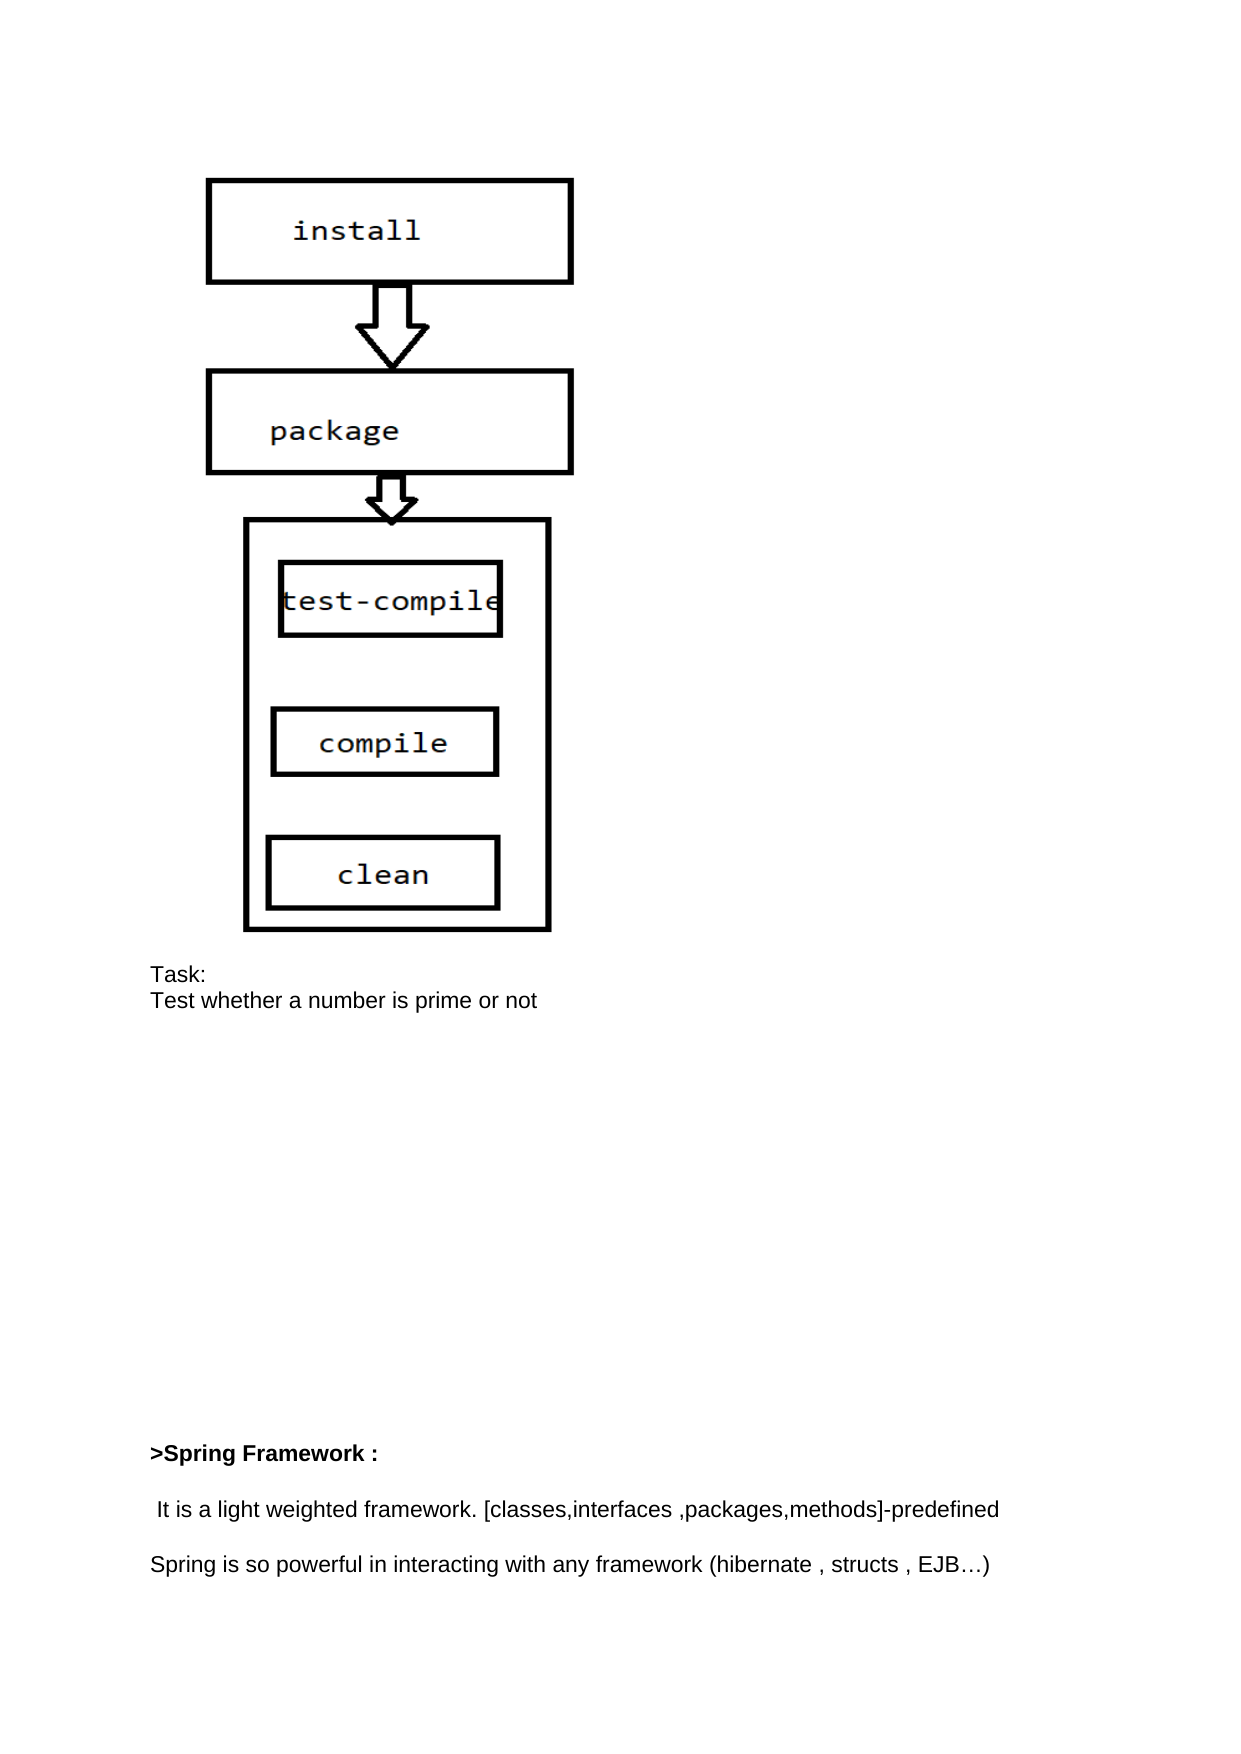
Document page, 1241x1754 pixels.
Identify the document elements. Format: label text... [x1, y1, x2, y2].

text Test whether a number is prime or not [150, 987, 1090, 1014]
text Task: [150, 961, 1090, 987]
text Spring is so powerful in interacting with any framework (hibernate , structs , EJB…) [150, 1551, 1090, 1577]
text It is a light weighted framework. [classes,interfaces ,packages,methods]-predefined [150, 1496, 1090, 1522]
text >Spring Framework : [150, 1440, 1090, 1467]
picture [150, 150, 630, 961]
